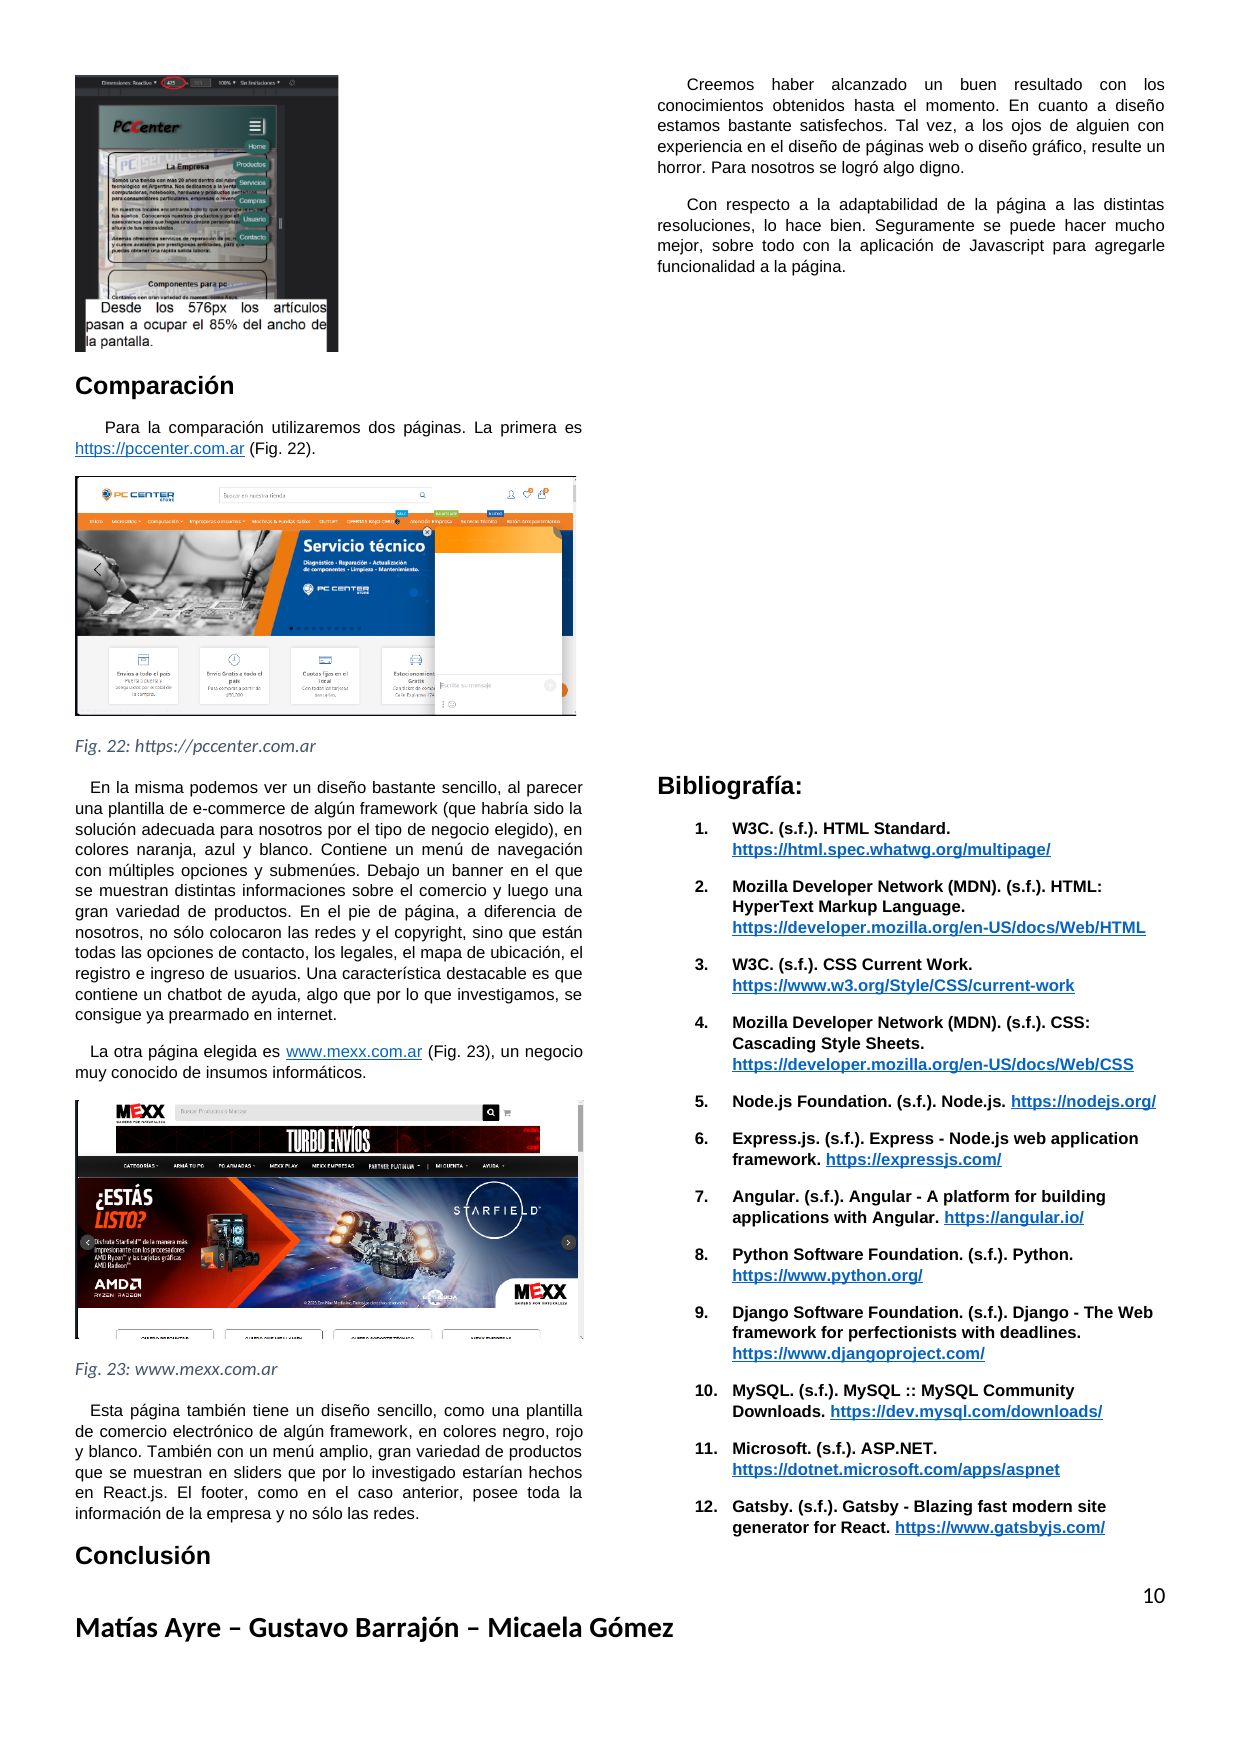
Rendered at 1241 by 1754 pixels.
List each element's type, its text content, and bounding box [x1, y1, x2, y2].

list Angular. (s.f.). Angular - A platform for building applications with Angular. https://angular.io/ [694, 1187, 1165, 1227]
text Esta página también tiene un diseño sencillo, como una plantilla de comercio electrónico de algún framework, en colores negro, rojo y blanco. También con un menú amplio, gran variedad de productos que se muestran en sliders que por lo investigado estarían hechos en React.js. El footer, como en el caso anterior, posee toda la información de la empresa y no sólo las redes. [75, 1401, 583, 1523]
list W3C. (s.f.). CSS Current Work. https://www.w3.org/Style/CSS/current-work [694, 955, 1165, 995]
text Fig. 23: www.mexx.com.ar [75, 1357, 583, 1380]
list Django Software Foundation. (s.f.). Django - The Web framework for perfectionists with deadlines. https://www.djangoproject.com/ [694, 1303, 1165, 1363]
text Creemos haber alcanzado un buen resultado con los conocimientos obtenidos hasta el momento. En cuanto a diseño estamos bastante satisfechos. Tal vez, a los ojos de alguien con experiencia en el diseño de páginas web o diseño gráfico, resulte un horror. Para nosotros se logró algo digno. [657, 75, 1165, 177]
text Fig. 22: https://pccenter.com.ar [75, 734, 583, 757]
list Python Software Foundation. (s.f.). Python. https://www.python.org/ [694, 1245, 1165, 1284]
list Express.js. (s.f.). Express - Node.js web application framework. https://expressjs.com/ [694, 1129, 1165, 1169]
list Node.js Foundation. (s.f.). Node.js. https://nodejs.org/ [694, 1092, 1165, 1111]
list W3C. (s.f.). HTML Standard. https://html.spec.whatwg.org/multipage/ [694, 819, 1165, 858]
text Conclusión [75, 1541, 583, 1570]
text En la misma podemos ver un diseño bastante sencillo, al parecer una plantilla de e-commerce de algún framework (que habría sido la solución adecuada para nosotros por el tipo de negocio elegido), en colores naranja, azul y blanco. Contiene un menú de navegación con múltiples opciones y submenúes. Debajo un banner en el que se muestran distintas informaciones sobre el comercio y luego una gran variedad de productos. En el pie de página, a diferencia de nosotros, no sólo colocaron las redes y el copyright, sino que están todas las opciones de contacto, los legales, el mapa de ubicación, el registro e ingreso de usuarios. Una característica destacable es que contiene un chatbot de ayuda, algo que por lo que investigamos, se consigue ya prearmado en internet. [75, 778, 583, 1024]
list Microsoft. (s.f.). ASP.NET. https://dotnet.microsoft.com/apps/aspnet [694, 1439, 1165, 1479]
list MySQL. (s.f.). MySQL :: MySQL Community Downloads. https://dev.mysql.com/downloads/ [694, 1381, 1165, 1421]
text Comparación [75, 371, 583, 399]
picture [75, 1100, 584, 1339]
text Para la comparación utilizaremos dos páginas. La primera es https://pccenter.com.ar (Fig. 22). [75, 418, 583, 458]
text La otra página elegida es www.mexx.com.ar (Fig. 23), un negocio muy conocido de insumos informáticos. [75, 1042, 583, 1082]
picture [75, 476, 577, 716]
list Mozilla Developer Network (MDN). (s.f.). HTML: HyperText Markup Language. https://developer.mozilla.org/en-US/docs/Web/HTML [694, 877, 1165, 937]
list Gatsby. (s.f.). Gatsby - Blazing fast modern site generator for React. https://www.gatsbyjs.com/ [694, 1497, 1165, 1537]
list Mozilla Developer Network (MDN). (s.f.). CSS: Cascading Style Sheets. https://developer.mozilla.org/en-US/docs/Web/CSS [694, 1013, 1165, 1073]
text Con respecto a la adaptabilidad de la página a las distintas resoluciones, lo hace bien. Seguramente se puede hacer mucho mejor, sobre todo con la aplicación de Javascript para agregarle funcionalidad a la página. [657, 195, 1165, 276]
text Bibliografía: [657, 771, 1165, 800]
picture [75, 75, 339, 352]
